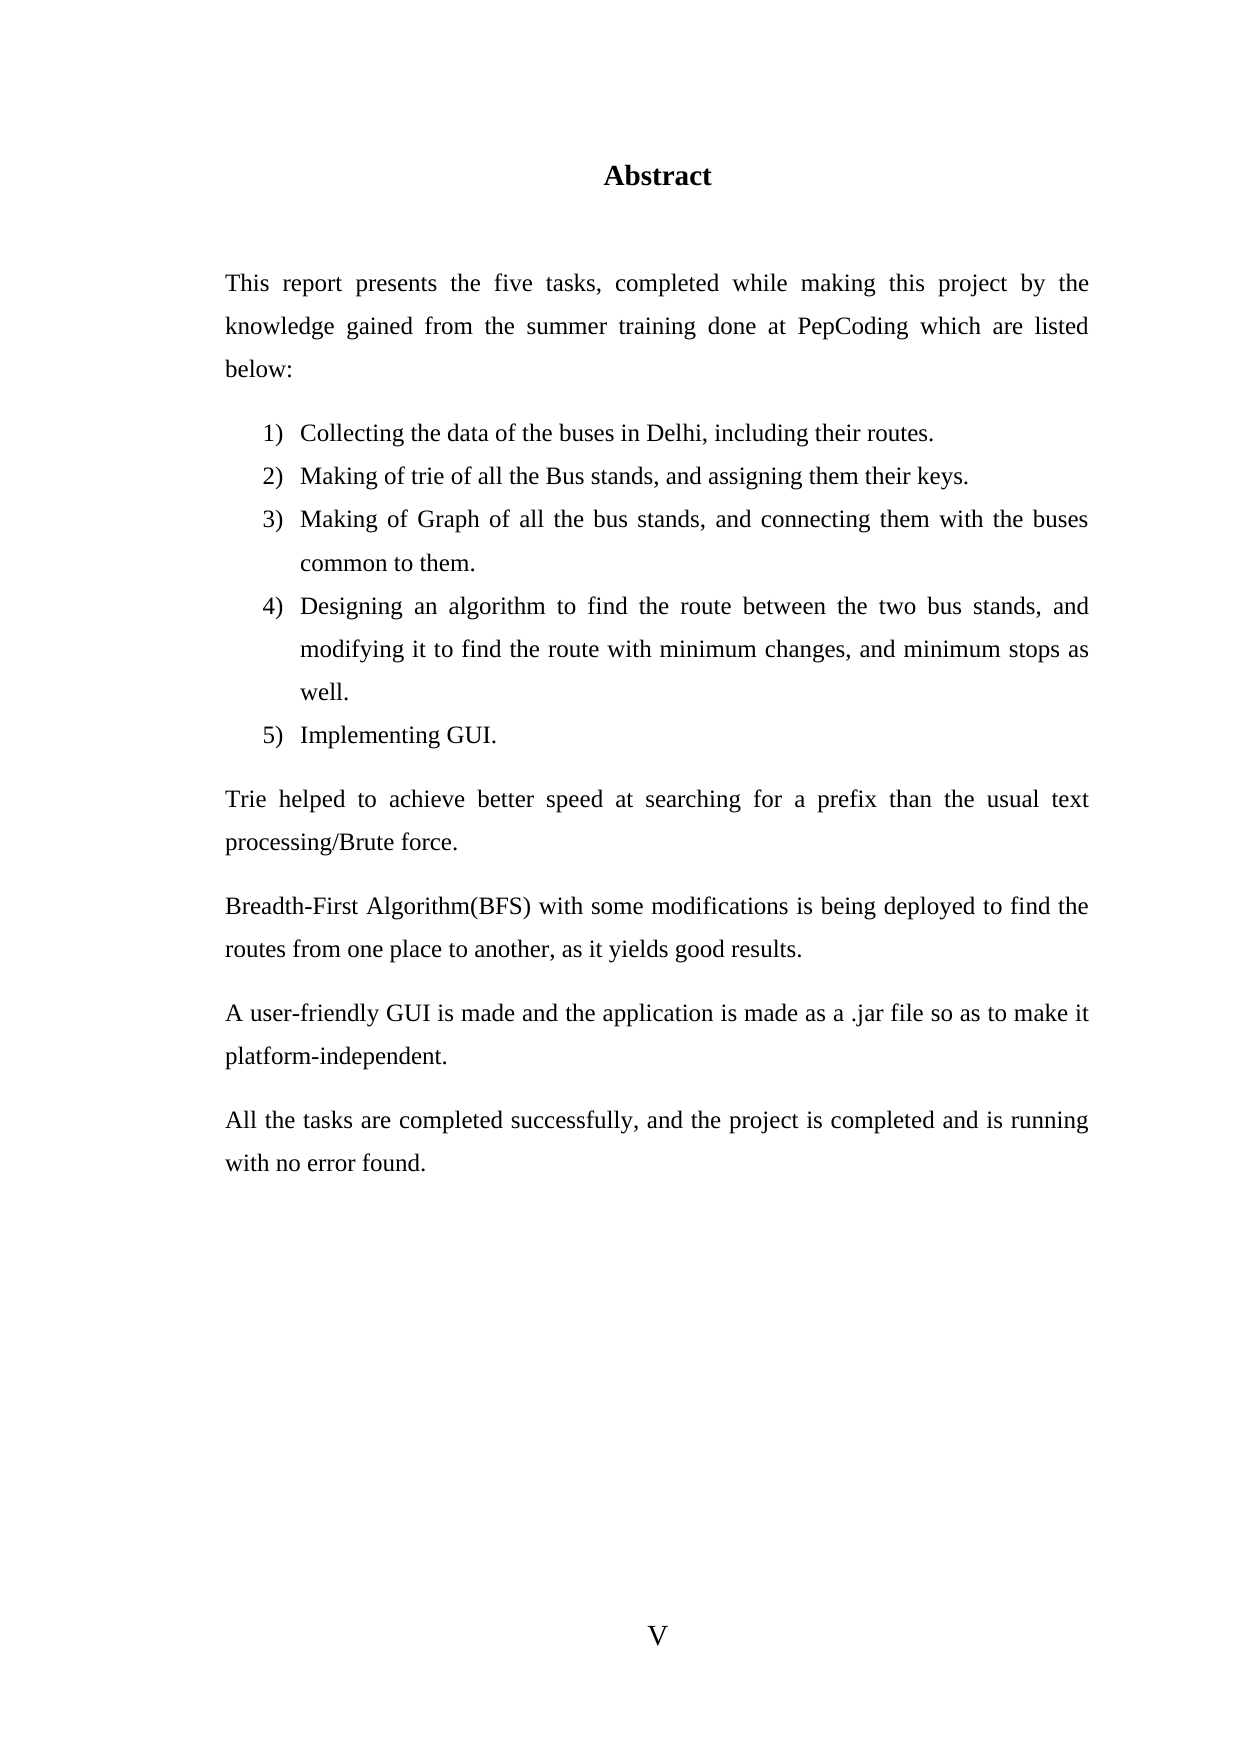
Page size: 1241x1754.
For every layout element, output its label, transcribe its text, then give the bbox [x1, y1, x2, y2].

text Trie helped to achieve better speed at searching for a prefix than the usual text processing/Brute force. [225, 784, 1090, 856]
list Making of trie of all the Bus stands, and assigning them their keys. [262, 461, 1090, 490]
list Making of Graph of all the bus stands, and connecting them with the buses common to them. [262, 504, 1090, 576]
text This report presents the five tasks, completed while making this project by the knowledge gained from the summer training done at PepCoding which are listed below: [225, 268, 1090, 383]
text Abstract [225, 158, 1090, 191]
list Implementing GUI. [262, 720, 1090, 749]
list Designing an algorithm to find the route between the two bus stands, and modifying it to find the route with minimum changes, and minimum stops as well. [262, 591, 1090, 706]
list Collecting the data of the buses in Delhi, including their routes. [262, 418, 1090, 447]
text All the tasks are completed successfully, and the project is completed and is running with no error found. [225, 1105, 1090, 1177]
text Breadth-First Algorithm(BFS) with some modifications is being deployed to find the routes from one place to another, as it yields good results. [225, 891, 1090, 963]
text A user-friendly GUI is made and the application is made as a .jar file so as to make it platform-independent. [225, 998, 1090, 1070]
